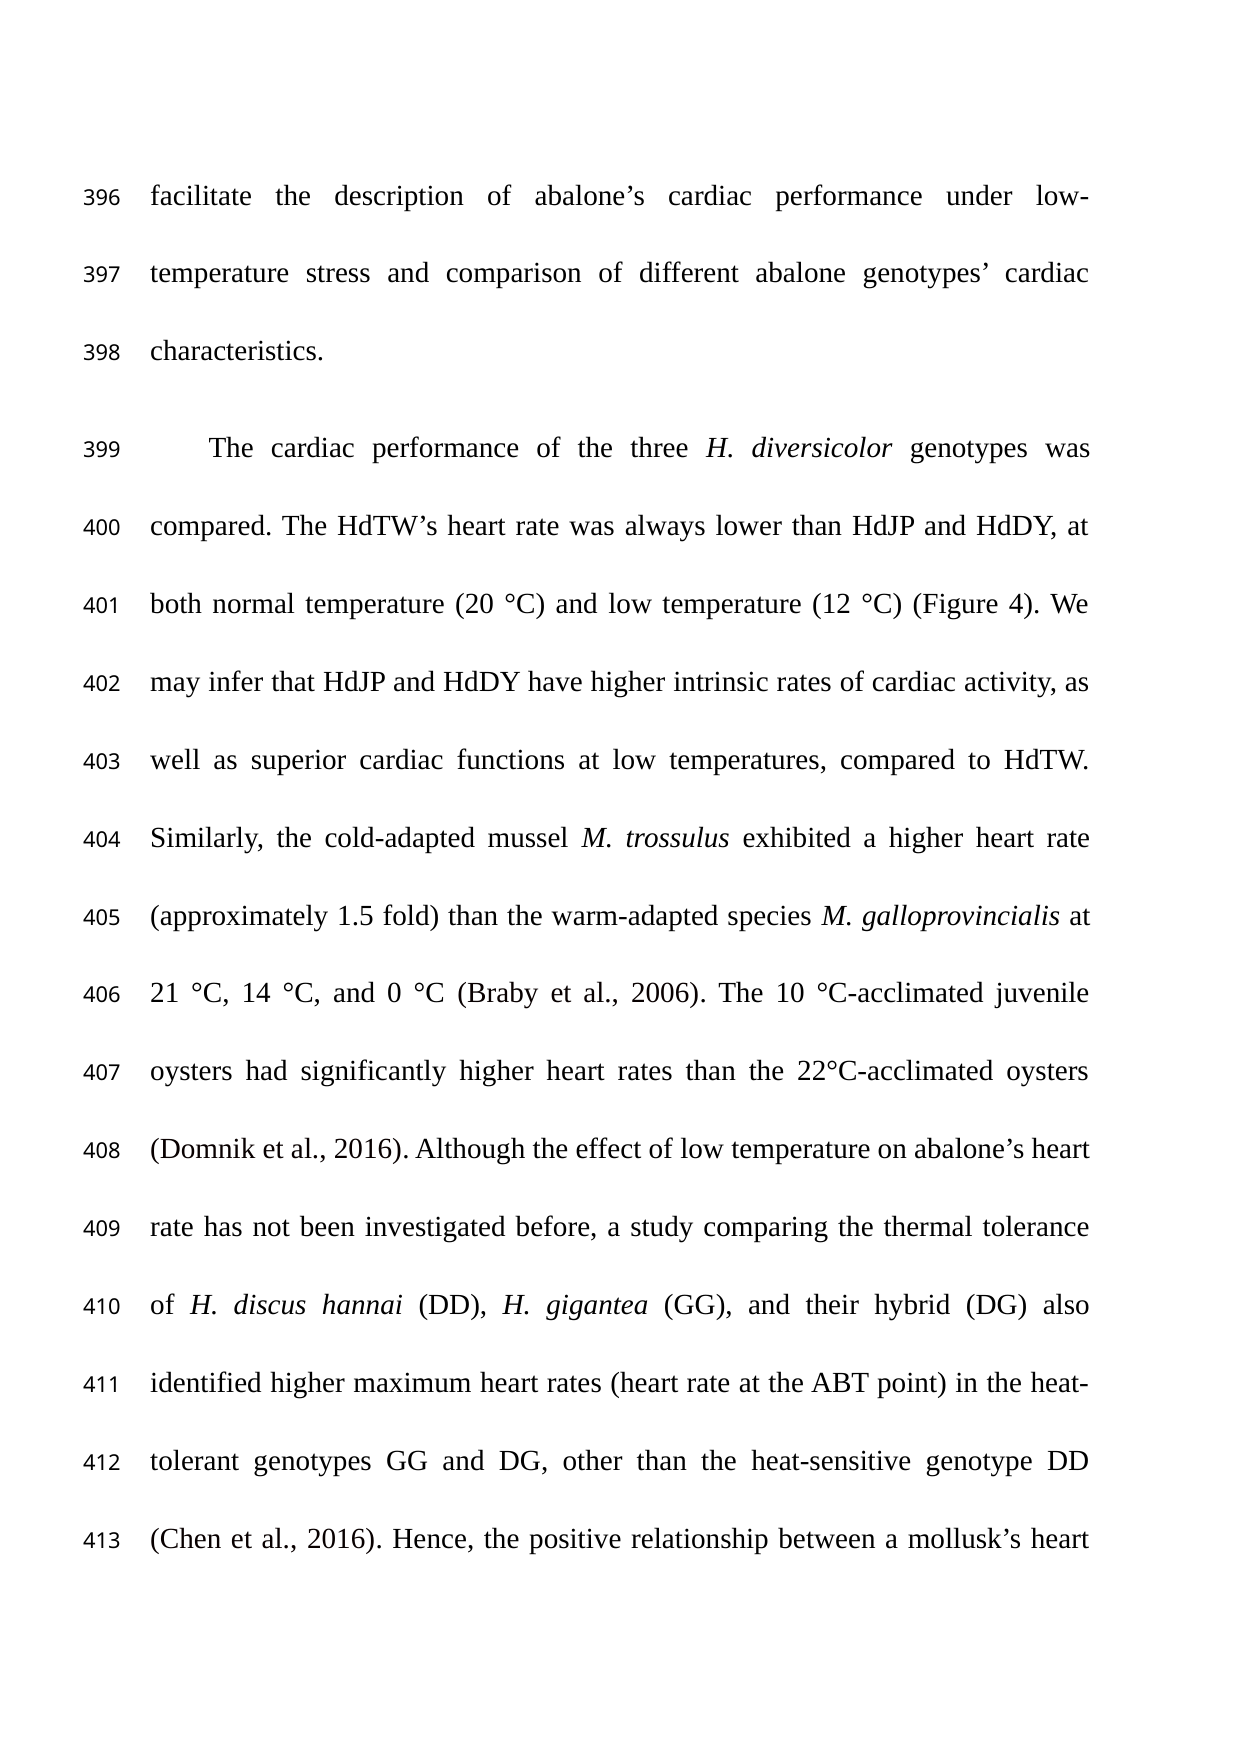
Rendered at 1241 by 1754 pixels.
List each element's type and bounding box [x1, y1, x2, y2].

text [150, 162, 1090, 383]
text [150, 414, 1090, 1570]
